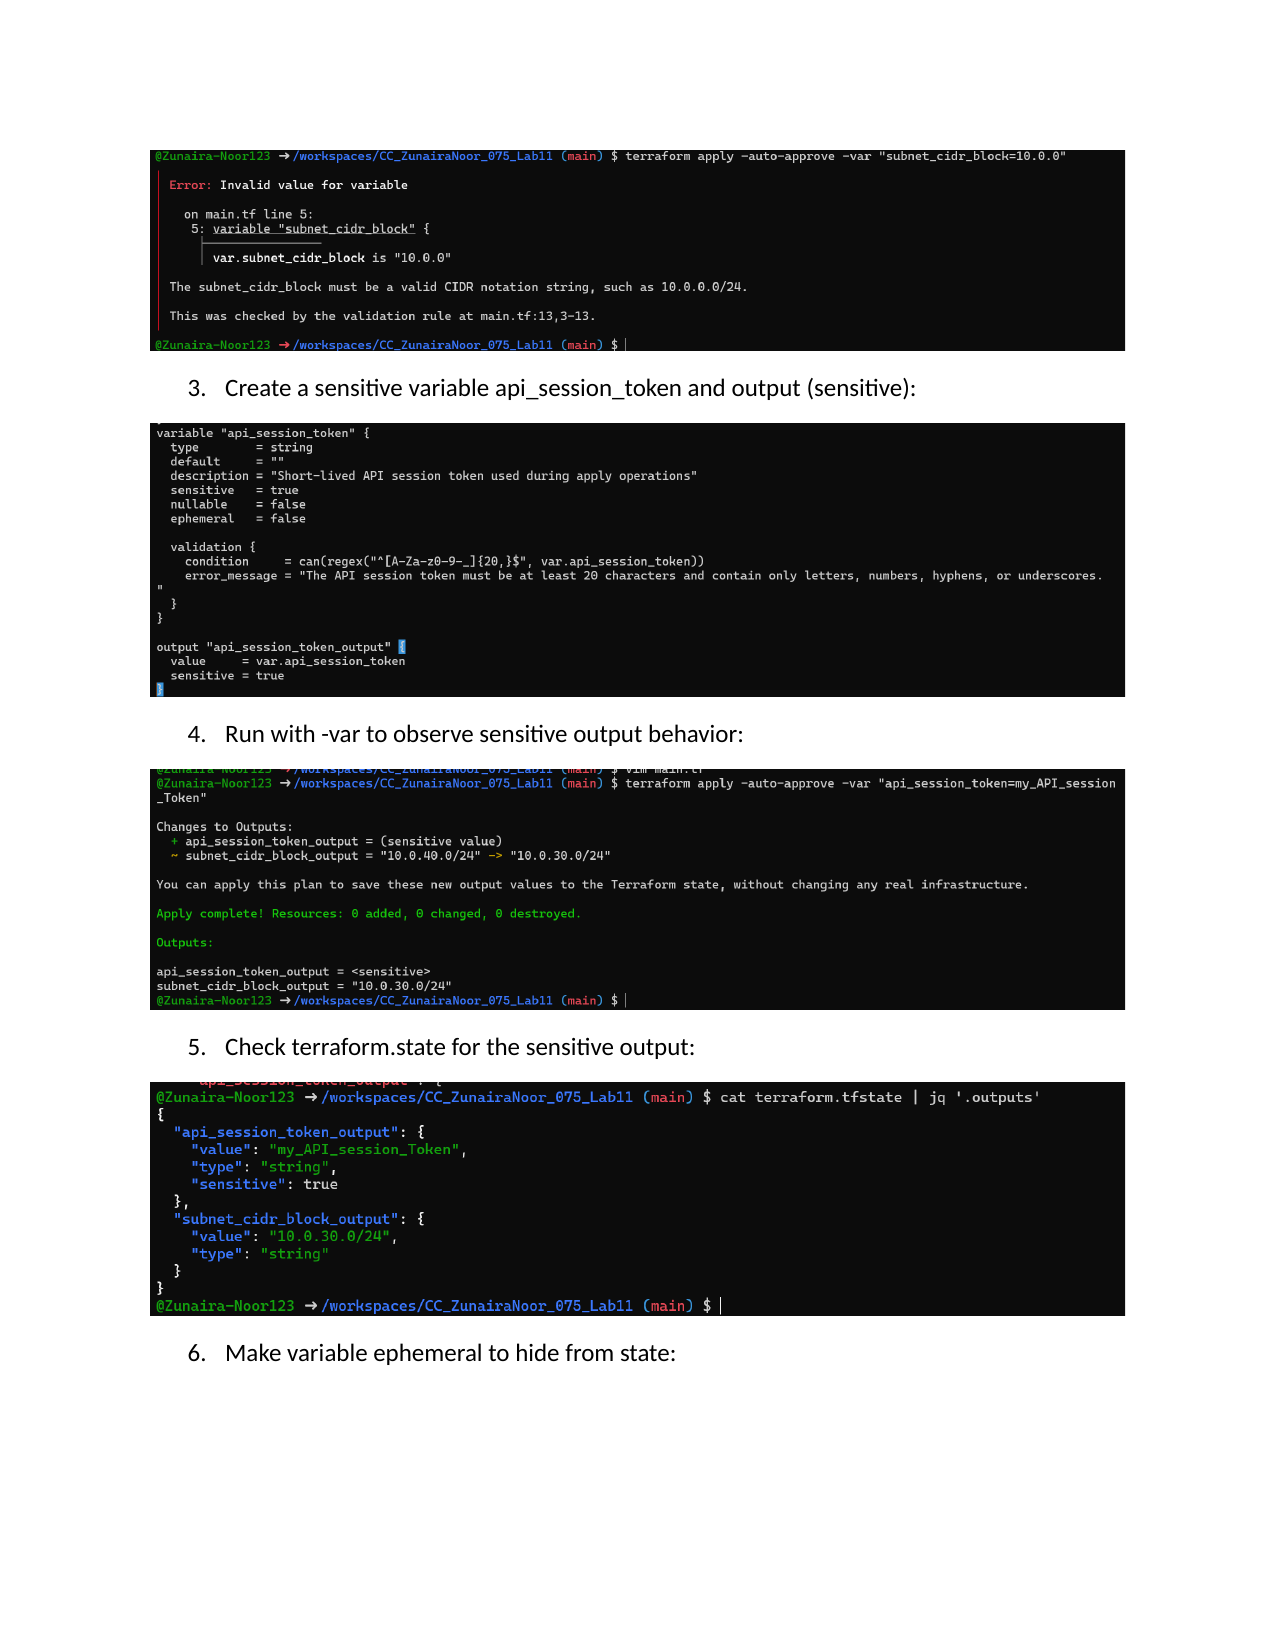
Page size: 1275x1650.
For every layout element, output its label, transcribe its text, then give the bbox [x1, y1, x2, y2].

list Make variable ephemeral to hide from state: [187, 1337, 1125, 1368]
list Create a sensitive variable api_session_token and output (sensitive): [187, 372, 1125, 402]
list Check terraform.state for the sensitive output: [187, 1031, 1125, 1061]
list Run with -var to observe sensitive output behavior: [187, 718, 1125, 749]
picture [150, 1082, 1125, 1316]
picture [150, 769, 1125, 1010]
picture [150, 150, 1125, 351]
picture [150, 423, 1125, 697]
